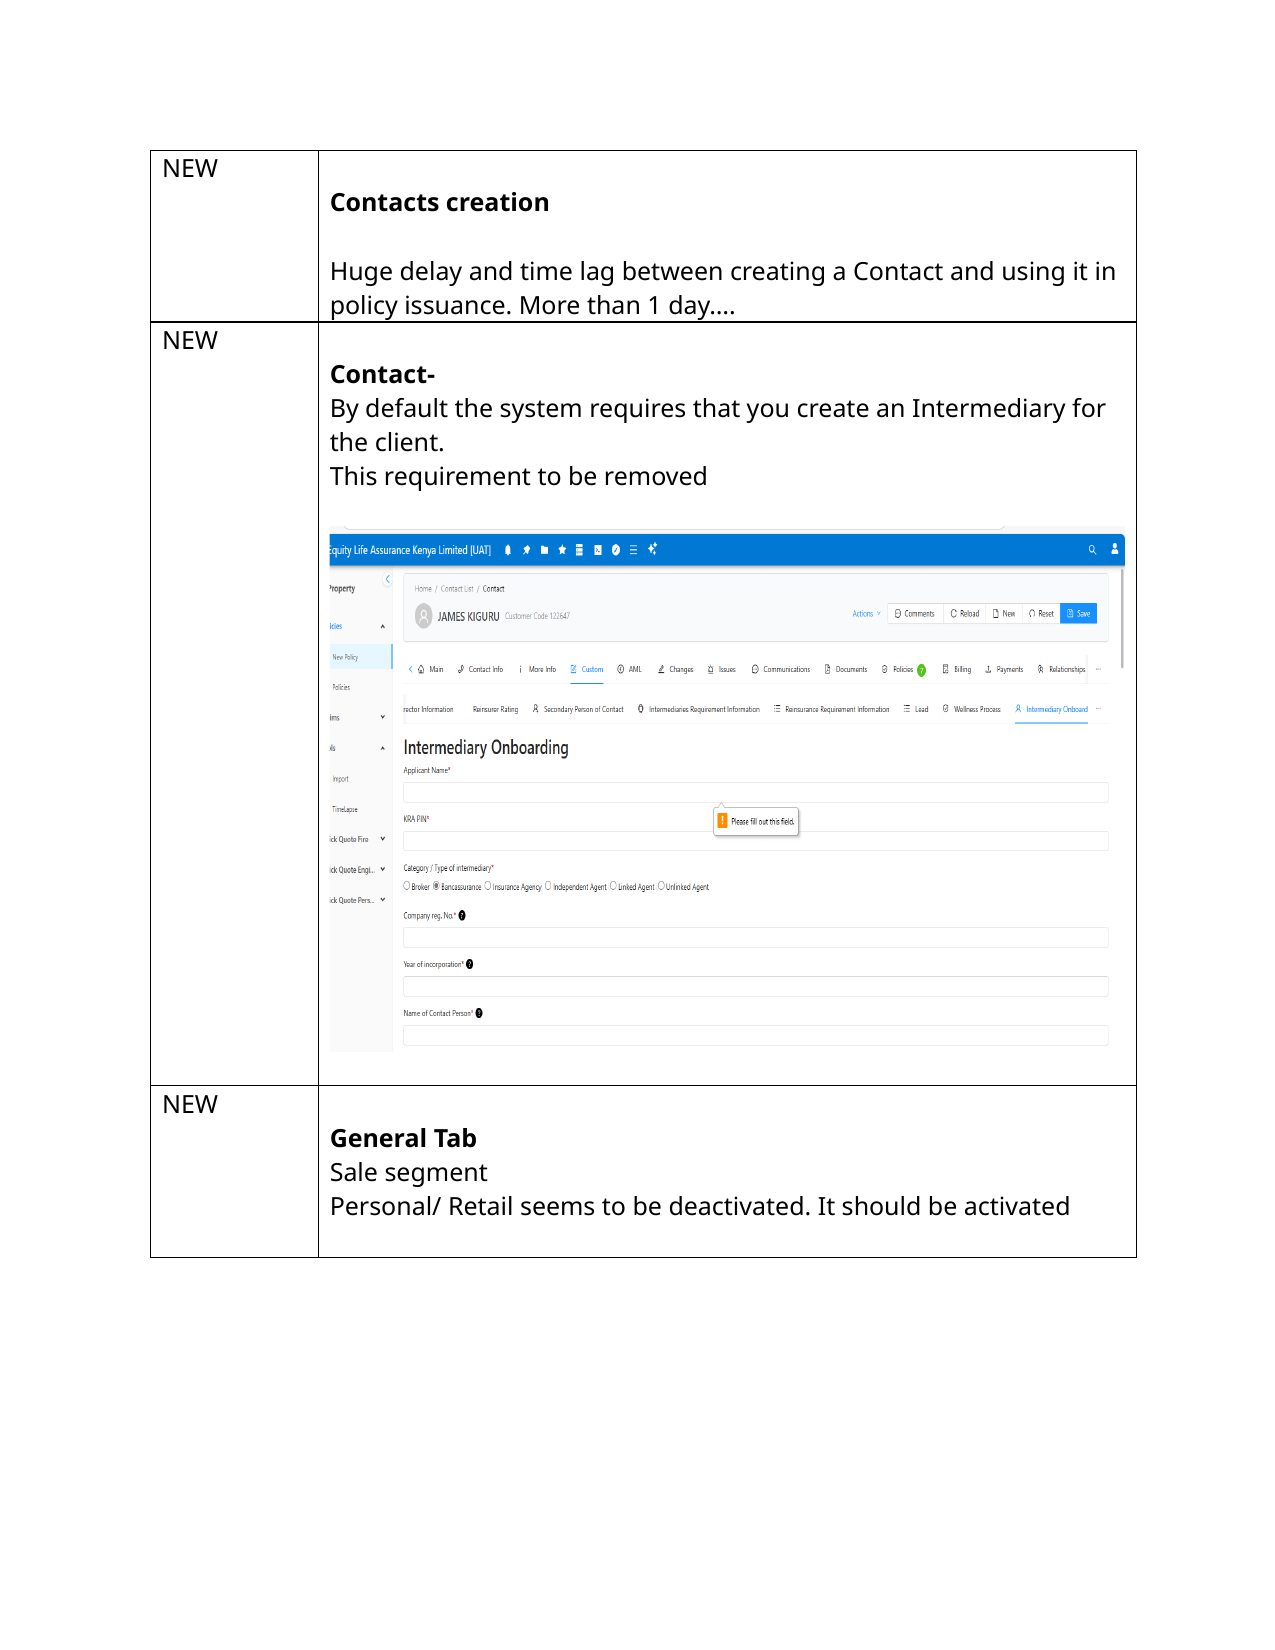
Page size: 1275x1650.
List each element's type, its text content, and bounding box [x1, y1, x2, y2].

table_header NEW [151, 151, 318, 321]
table_cell Contact- By default the system requires that you create an Intermediary for the client. This requirement to be removed [319, 323, 1136, 1085]
table_cell NEW [151, 1086, 318, 1257]
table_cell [319, 1086, 1136, 1257]
table_header Contacts creation Huge delay and time lag between creating a Contact and using it in policy issuance. More than 1 day…. [319, 151, 1136, 321]
table_cell NEW [151, 323, 318, 1085]
picture [329, 526, 1125, 1052]
